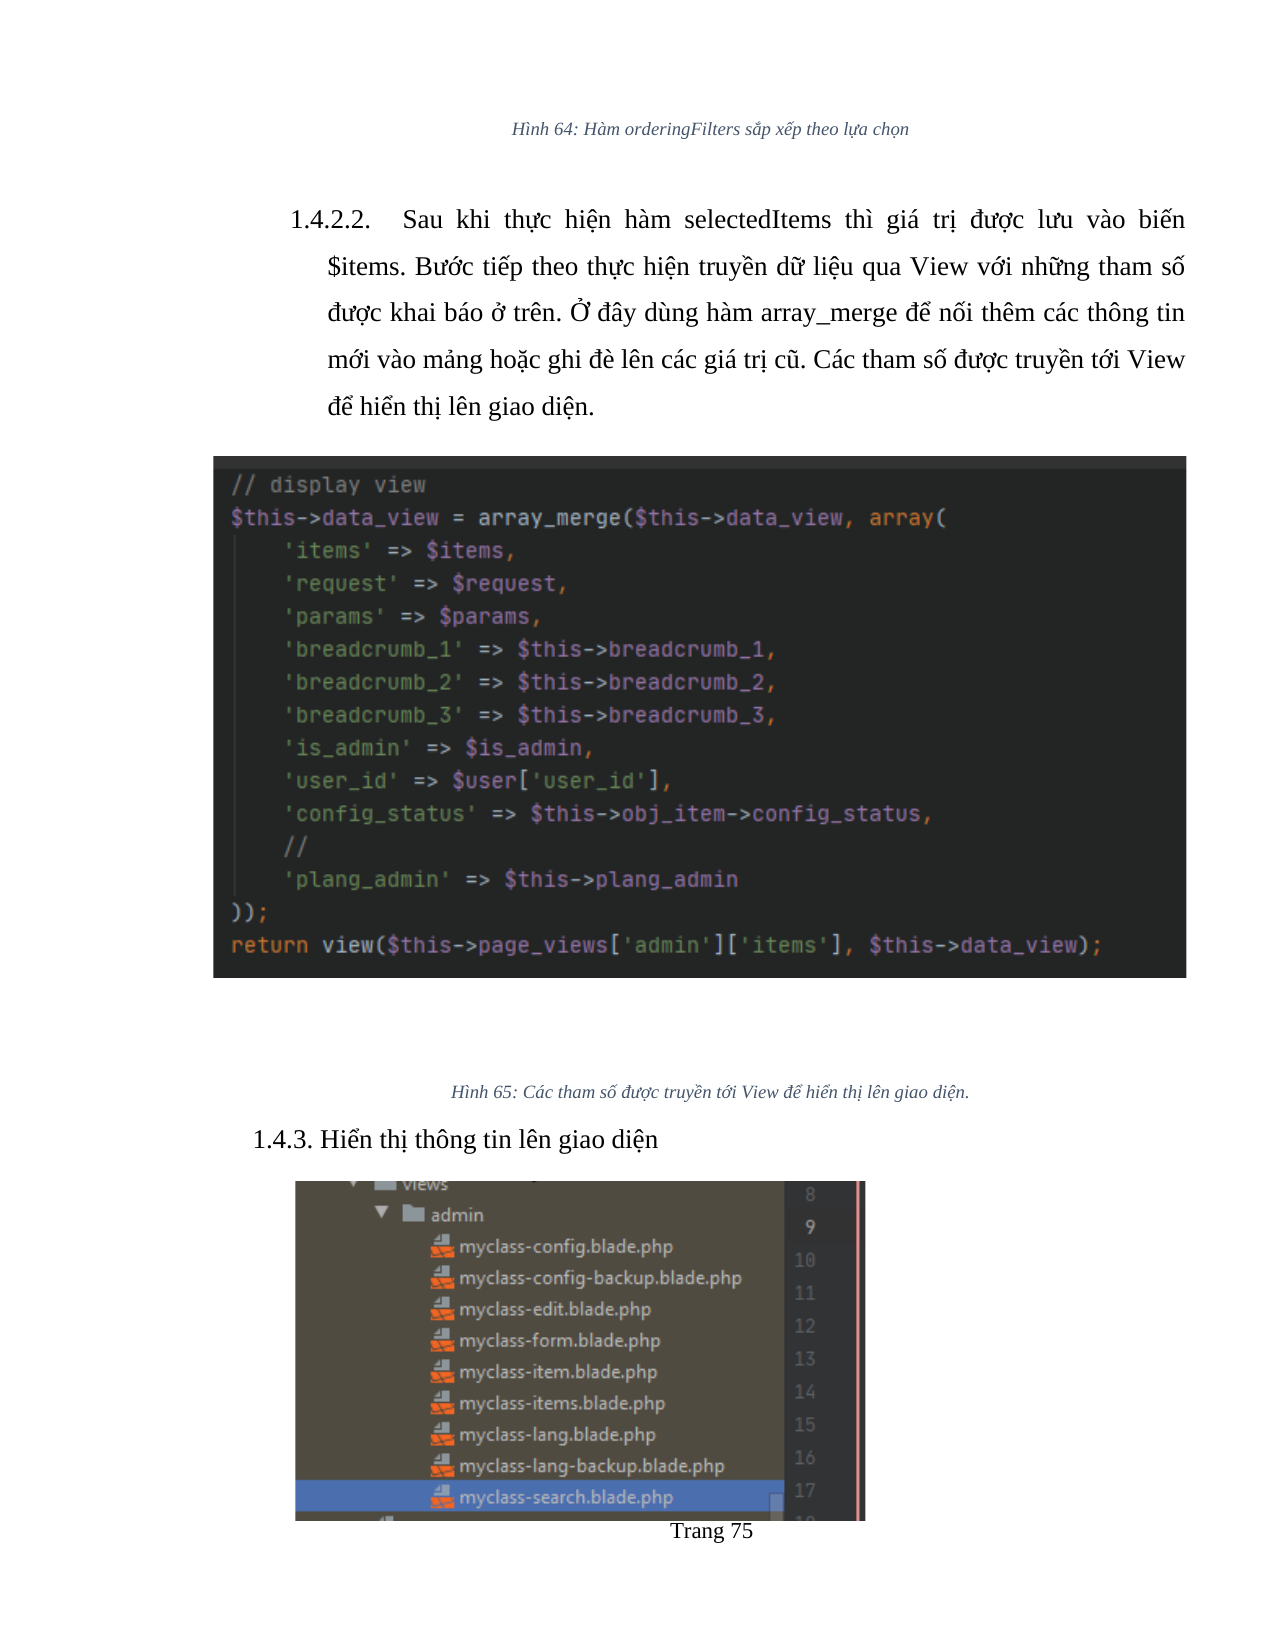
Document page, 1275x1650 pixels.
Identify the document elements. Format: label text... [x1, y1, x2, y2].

text Hình 64: Hàm orderingFilters sắp xếp theo lựa chọn [177, 118, 1186, 140]
list Sau khi thực hiện hàm selectedItems thì giá trị được lưu vào biến $items. Bước tiếp theo thực hiện truyền dữ liệu qua View với những tham số được khai báo ở trên. Ở đây dùng hàm array_merge để nối thêm các thông tin mới vào mảng hoặc ghi đè lên các giá trị cũ. Các tham số được truyền tới View để hiển thị lên giao diện. [290, 203, 1186, 421]
picture [295, 1181, 866, 1521]
picture [213, 456, 1187, 978]
list Hiển thị thông tin lên giao diện [252, 1123, 1186, 1154]
text Hình 65: Các tham số được truyền tới View để hiển thị lên giao diện. [177, 1081, 1186, 1102]
